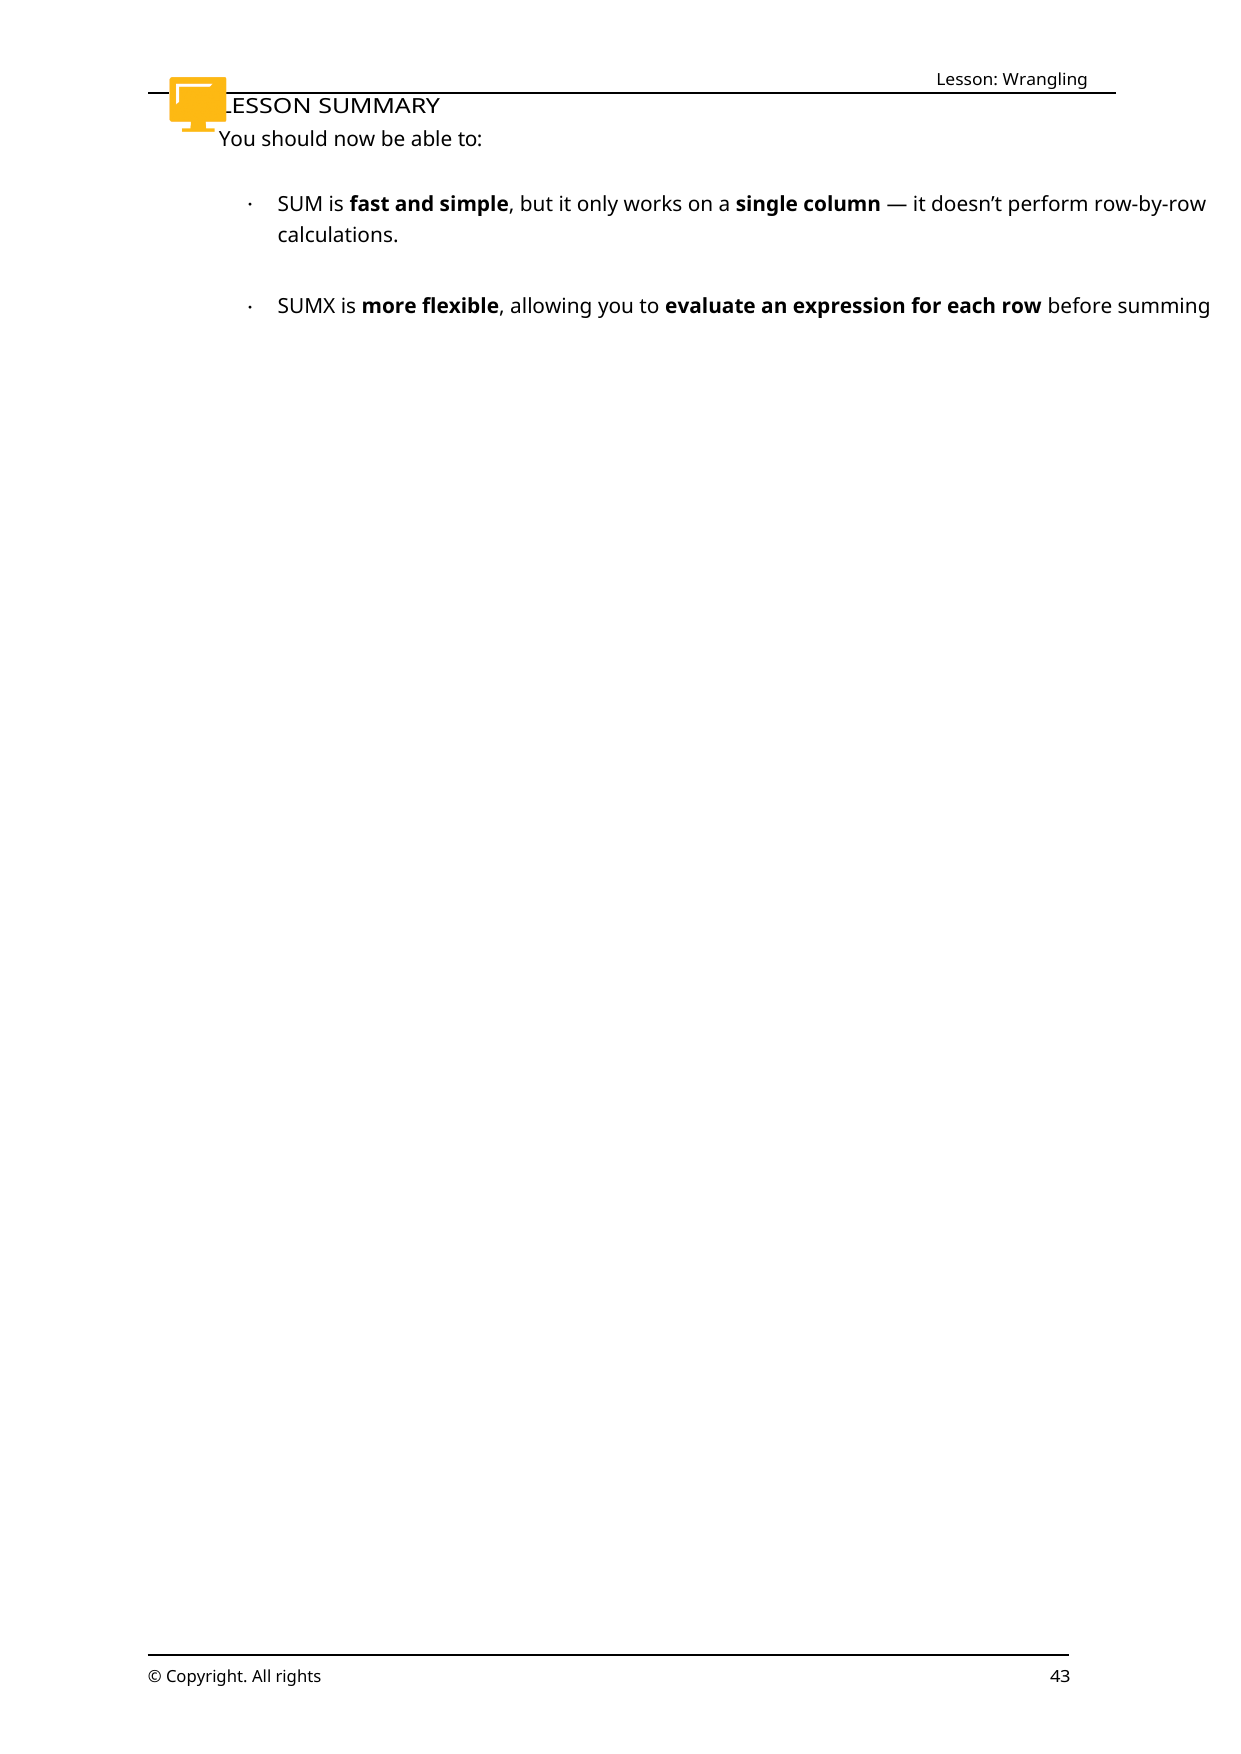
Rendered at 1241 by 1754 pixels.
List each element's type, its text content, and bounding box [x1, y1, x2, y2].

list SUMX is more flexible, allowing you to evaluate an expression for each row before summing [248, 291, 1240, 319]
picture [169, 77, 227, 132]
text You should now be able to: [218, 124, 1240, 152]
list SUM is fast and simple, but it only works on a single column — it doesn’t perform row-by-row calculations. [248, 189, 1240, 249]
text LESSON SUMMARY [227, 92, 1240, 120]
